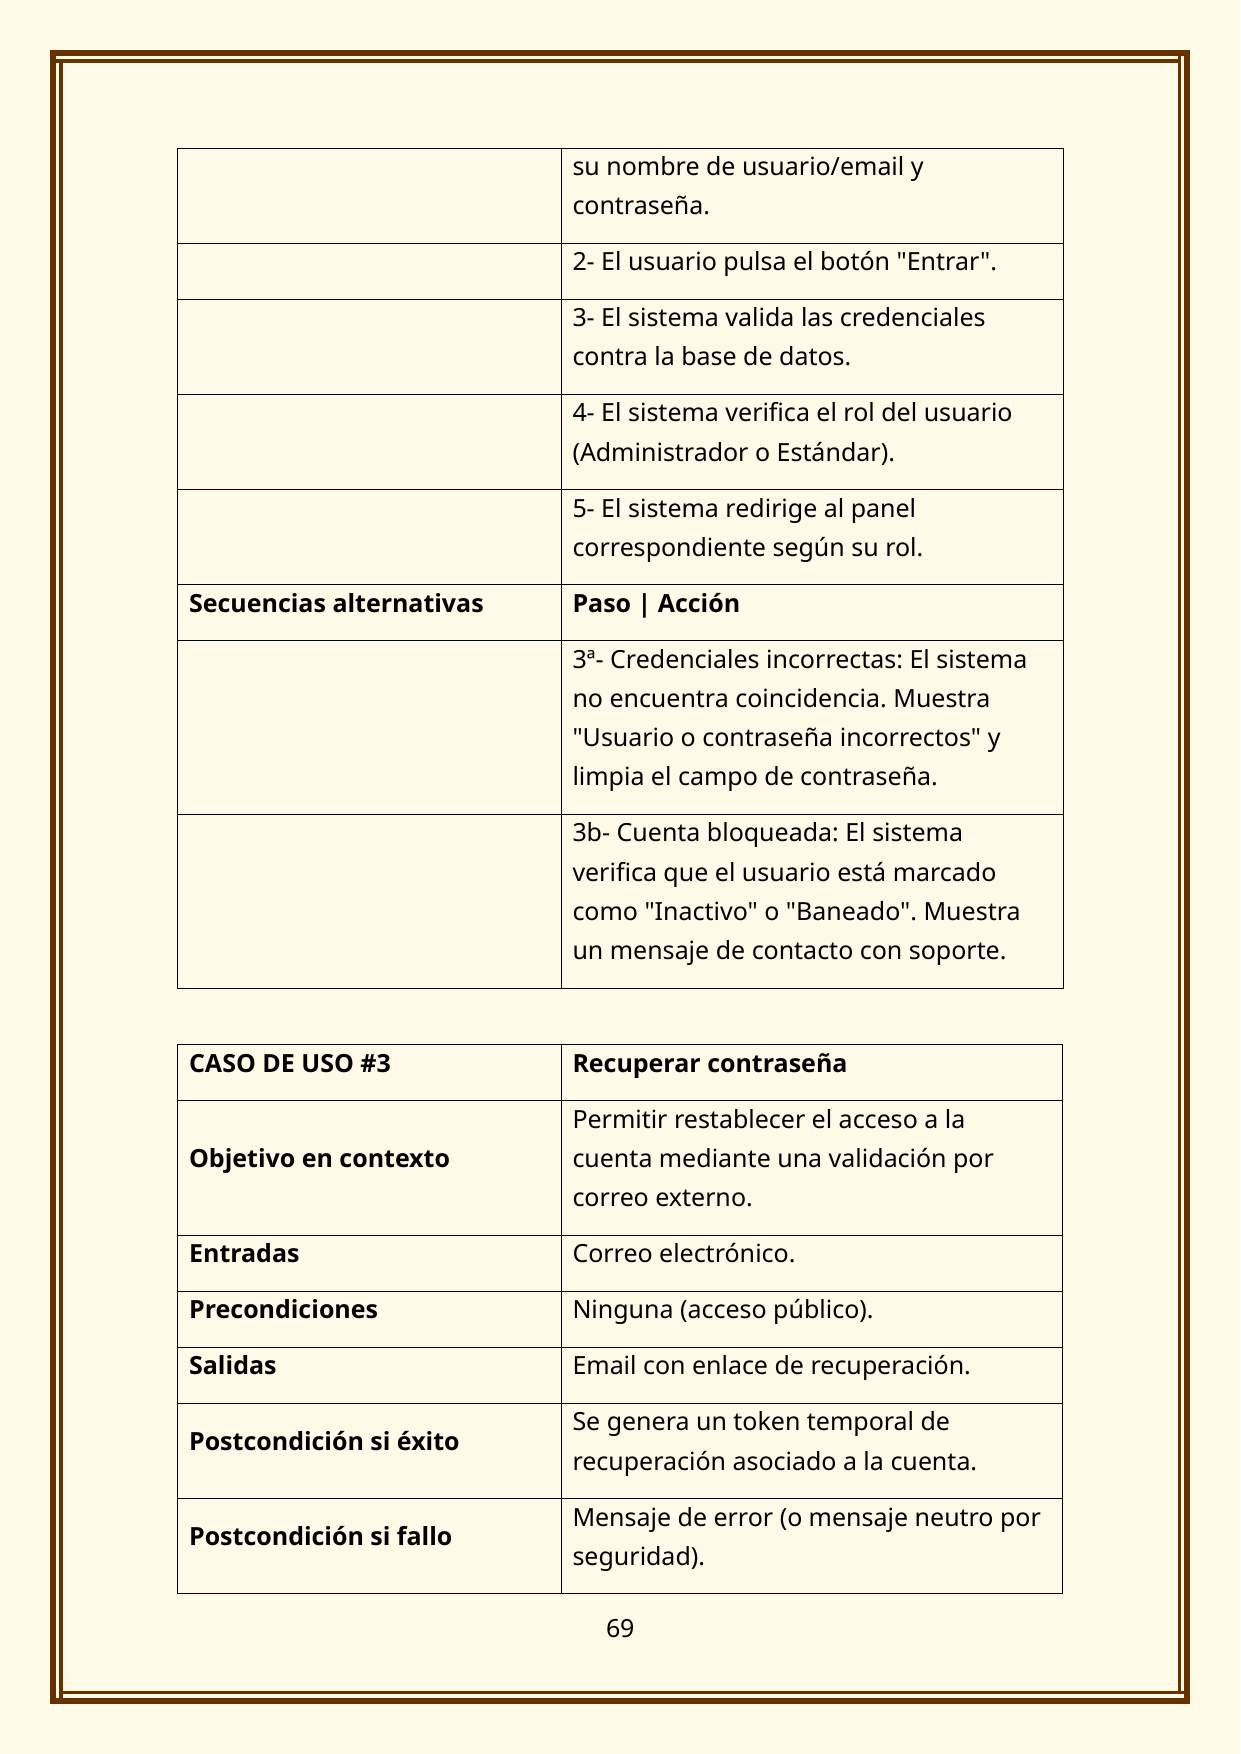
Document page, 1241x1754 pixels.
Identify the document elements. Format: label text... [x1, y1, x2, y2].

table_cell [178, 641, 561, 814]
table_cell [562, 149, 1063, 243]
table_cell Postcondición si éxito [178, 1404, 561, 1498]
table_cell 3- El sistema valida las credenciales contra la base de datos. [562, 300, 1063, 394]
table_cell Secuencias alternativas [178, 585, 561, 640]
table_cell Permitir restablecer el acceso a la cuenta mediante una validación por correo externo. [562, 1101, 1062, 1235]
table_cell Precondiciones [178, 1292, 561, 1347]
table_cell Salidas [178, 1348, 561, 1403]
table_header Recuperar contraseña [562, 1045, 1062, 1100]
table_cell Se genera un token temporal de recuperación asociado a la cuenta. [562, 1404, 1062, 1498]
table_cell [178, 490, 561, 584]
table_header CASO DE USO #3 [178, 1045, 561, 1100]
table_cell 2- El usuario pulsa el botón "Entrar". [562, 244, 1063, 299]
table_cell Email con enlace de recuperación. [562, 1348, 1062, 1403]
table_cell [178, 815, 561, 987]
table_cell [178, 149, 561, 243]
table_cell Objetivo en contexto [178, 1101, 561, 1235]
table_cell Postcondición si fallo [178, 1499, 561, 1593]
table_cell Entradas [178, 1236, 561, 1291]
table_cell [178, 395, 561, 489]
table_cell 3ª- Credenciales incorrectas: El sistema no encuentra coincidencia. Muestra "Usuario o contraseña incorrectos" y limpia el campo de contraseña. [562, 641, 1063, 814]
table_cell Ninguna (acceso público). [562, 1292, 1062, 1347]
table_cell Paso | Acción [562, 585, 1063, 640]
table_cell 5- El sistema redirige al panel correspondiente según su rol. [562, 490, 1063, 584]
table_cell Mensaje de error (o mensaje neutro por seguridad). [562, 1499, 1062, 1593]
table_cell 3b- Cuenta bloqueada: El sistema verifica que el usuario está marcado como "Inactivo" o "Baneado". Muestra un mensaje de contacto con soporte. [562, 815, 1063, 987]
table_cell [178, 244, 561, 299]
table_cell 4- El sistema verifica el rol del usuario (Administrador o Estándar). [562, 395, 1063, 489]
table_cell [178, 300, 561, 394]
table_cell Correo electrónico. [562, 1236, 1062, 1291]
